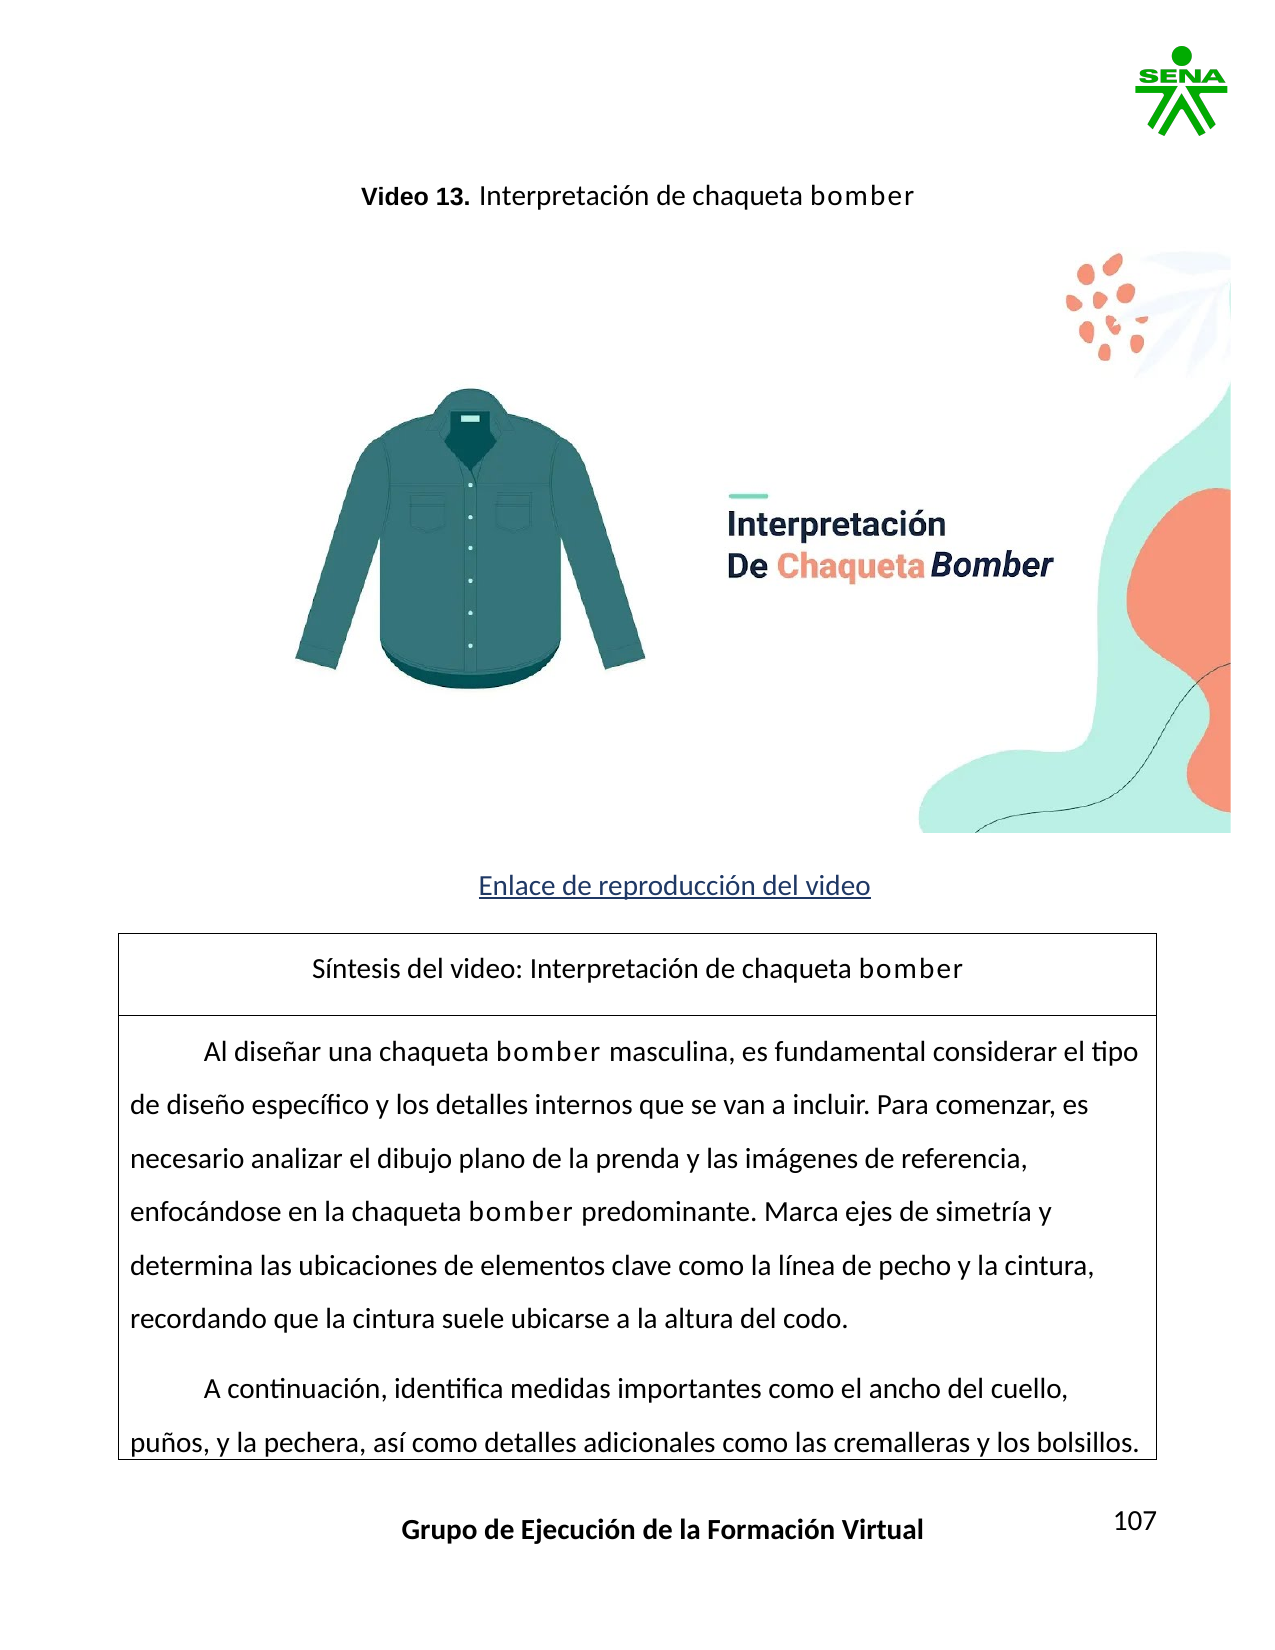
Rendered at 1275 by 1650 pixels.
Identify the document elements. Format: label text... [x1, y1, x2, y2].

table_header Síntesis del video: Interpretación de chaqueta bomber [119, 934, 1156, 1015]
picture [1135, 46, 1228, 136]
picture [192, 247, 1231, 833]
text Interpretación de chaqueta bomber [118, 177, 1157, 213]
text Enlace de reproducción del video [118, 867, 1157, 902]
